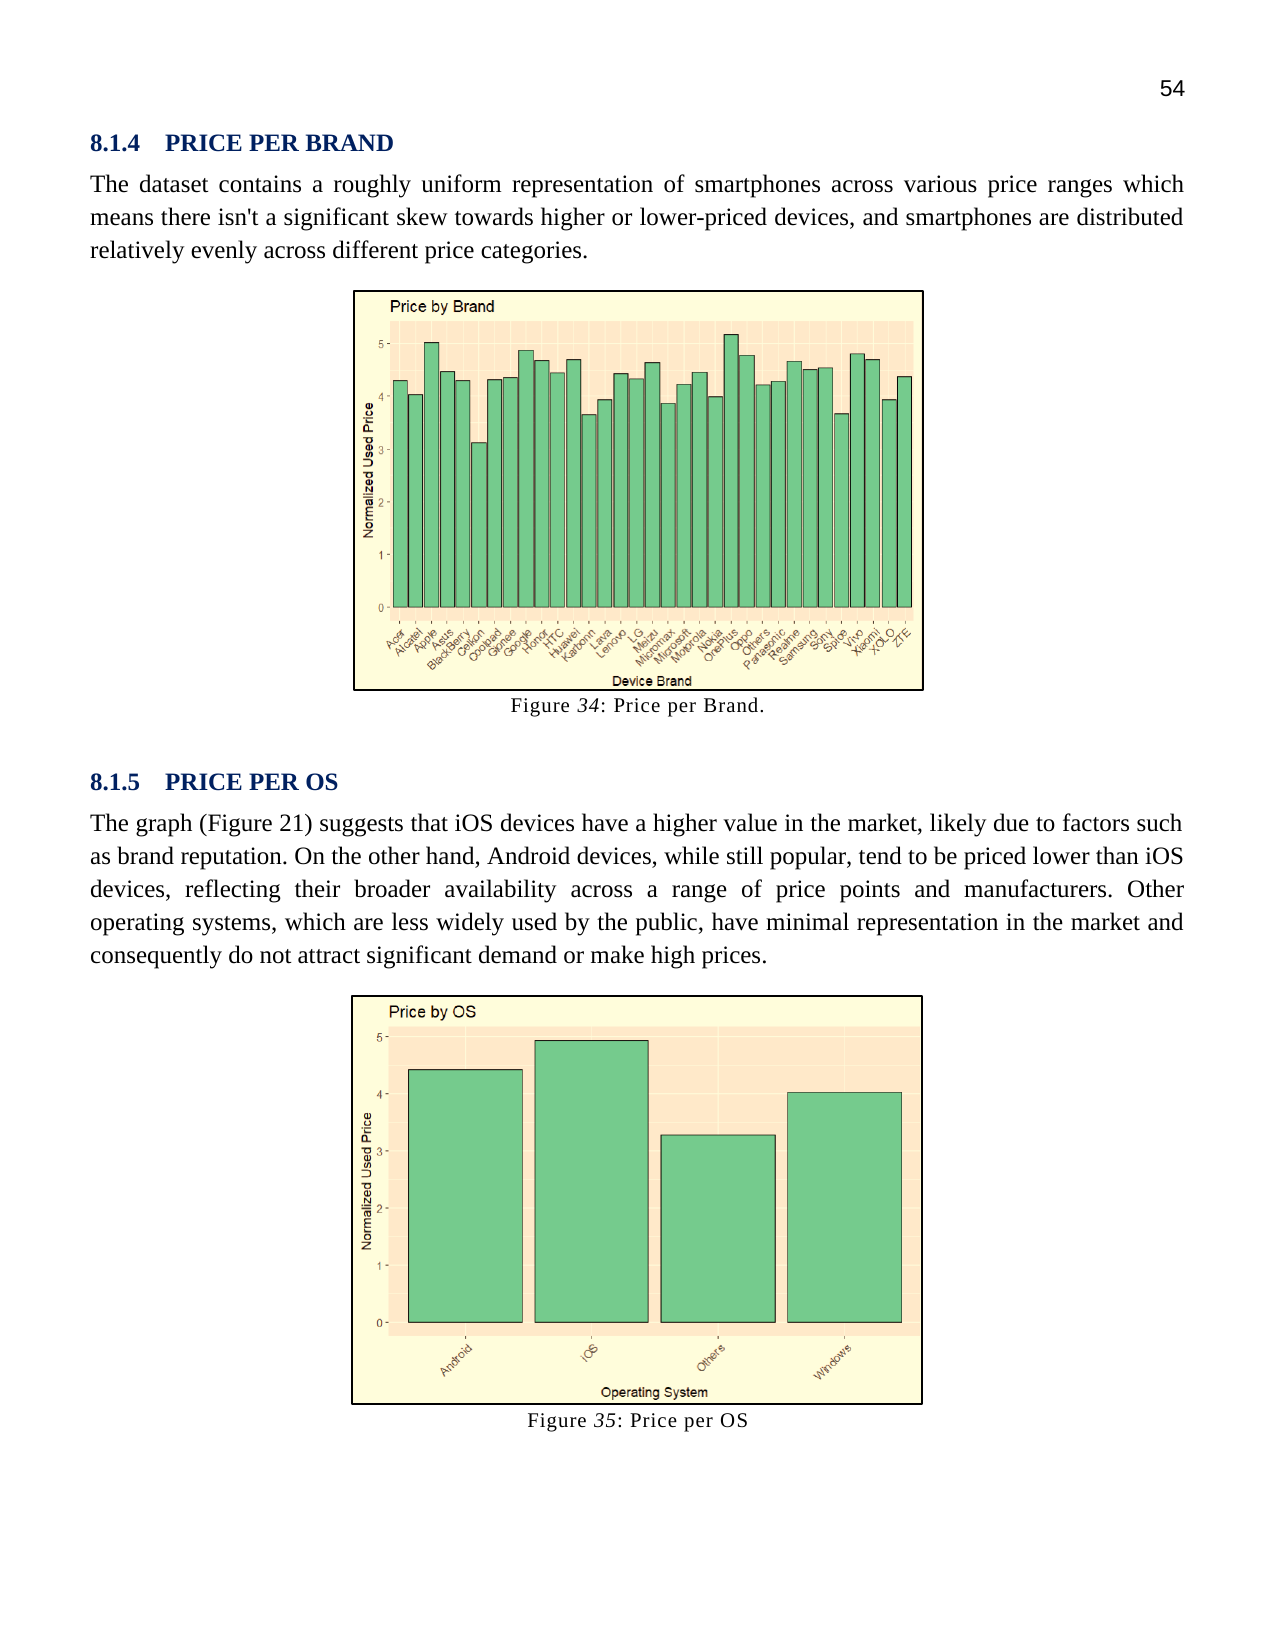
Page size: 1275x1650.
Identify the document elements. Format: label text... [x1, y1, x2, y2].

text The graph (Figure 21) suggests that iOS devices have a higher value in the market, likely due to factors such as brand reputation. On the other hand, Android devices, while still popular, tend to be priced lower than iOS devices, reflecting their broader availability across a range of price points and manufacturers. Other operating systems, which are less widely used by the public, have minimal representation in the market and consequently do not attract significant demand or make high prices. [90, 808, 1185, 969]
text The dataset contains a roughly uniform representation of smartphones across various price ranges which means there isn't a significant skew towards higher or lower-priced devices, and smartphones are distributed relatively evenly across different price categories. [90, 169, 1185, 264]
picture [355, 292, 922, 689]
subtitle PRICE PER BRAND [90, 128, 1185, 156]
subtitle PRICE PER OS [90, 767, 1185, 796]
picture [353, 997, 921, 1403]
